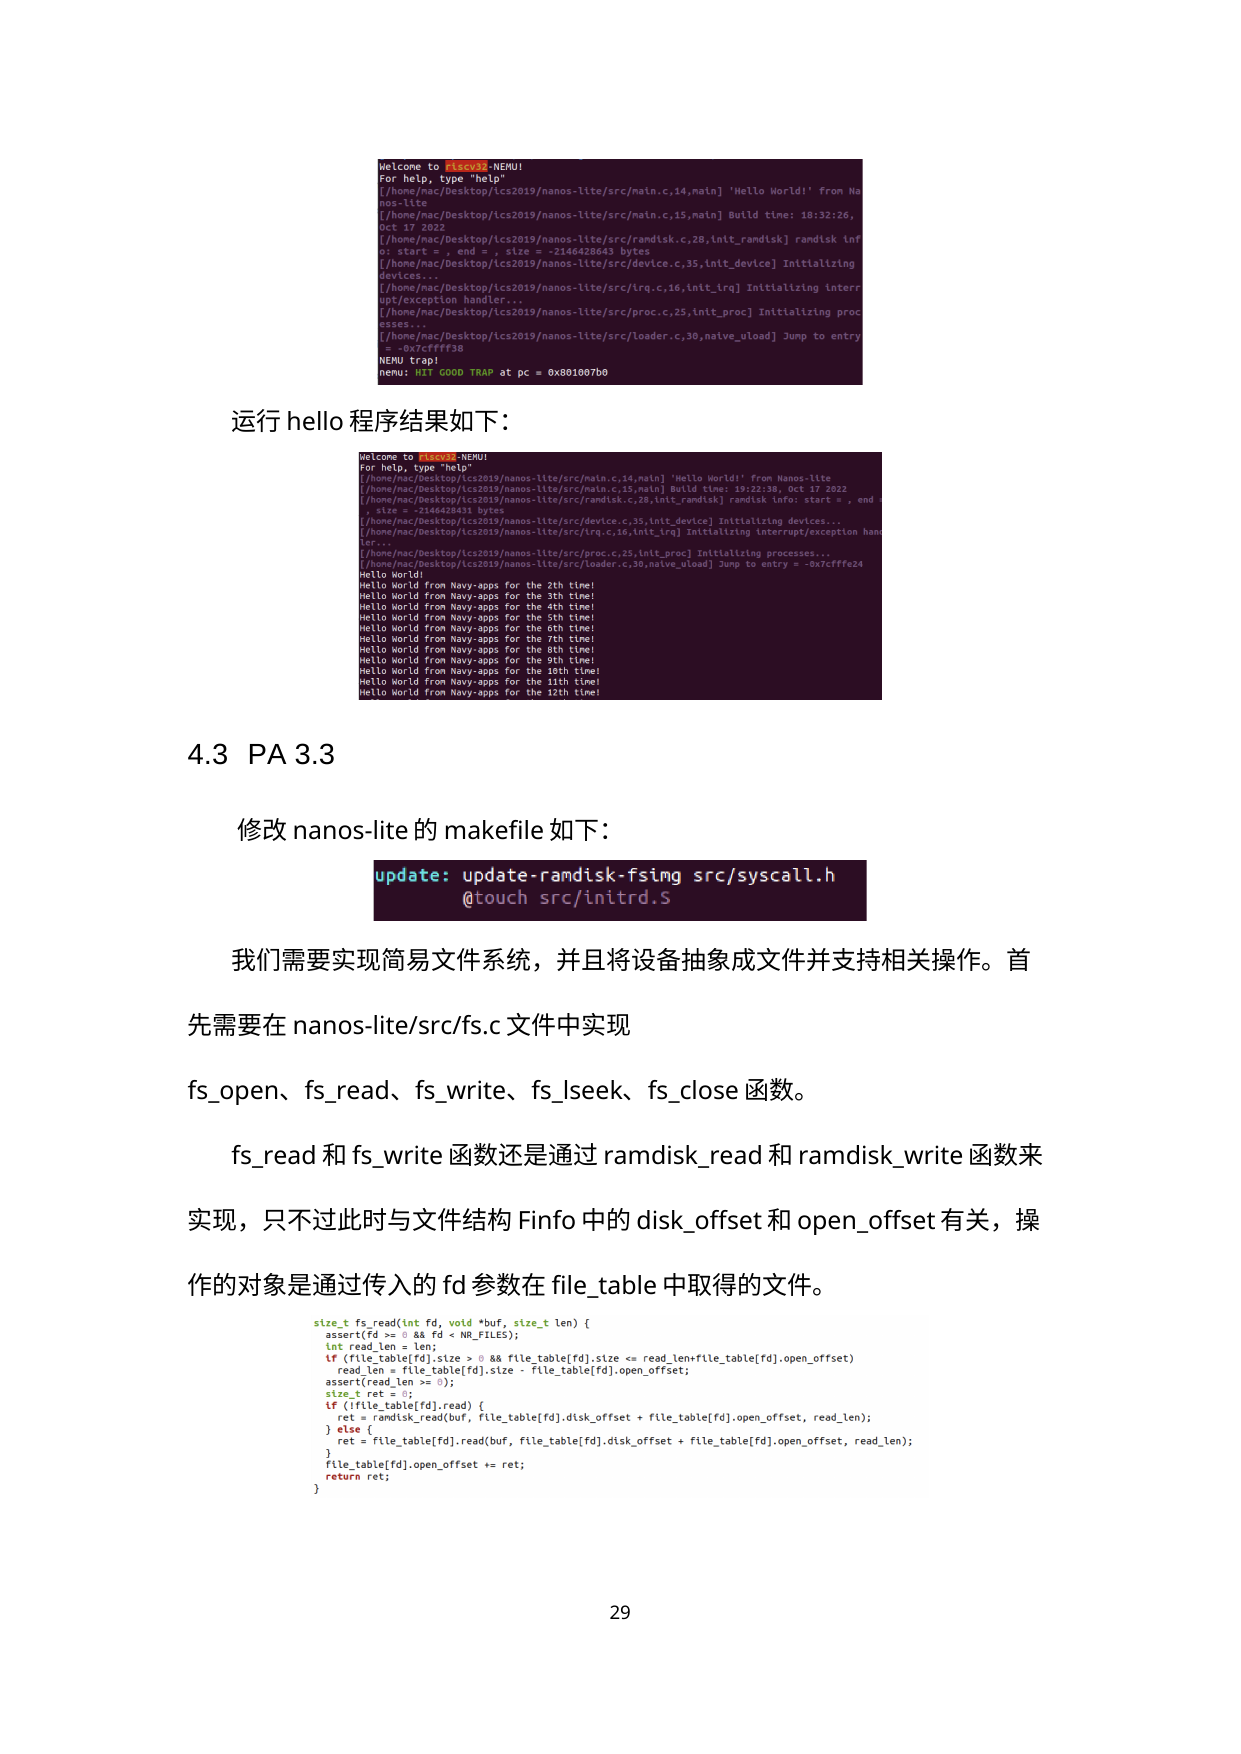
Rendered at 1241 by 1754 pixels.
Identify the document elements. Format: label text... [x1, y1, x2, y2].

picture [377, 159, 863, 385]
subtitle PA 3.3 [187, 737, 1028, 771]
text fs_read和fs_write函数还是通过ramdisk_read和ramdisk_write函数来实现，只不过此时与文件结构Finfo中的disk_offset和open_offset有关，操作的对象是通过传入的fd参数在file_table中取得的文件。 [187, 1121, 1053, 1316]
text 我们需要实现简易文件系统，并且将设备抽象成文件并支持相关操作。首先需要在nanos-lite/src/fs.c文件中实现fs_open、fs_read、fs_write、fs_lseek、fs_close函数。 [187, 926, 1053, 1121]
text 修改nanos-lite的makefile如下： [187, 796, 1053, 861]
text 运行hello程序结果如下： [187, 387, 1053, 452]
picture [311, 1315, 930, 1498]
picture [358, 452, 882, 700]
picture [373, 860, 867, 921]
